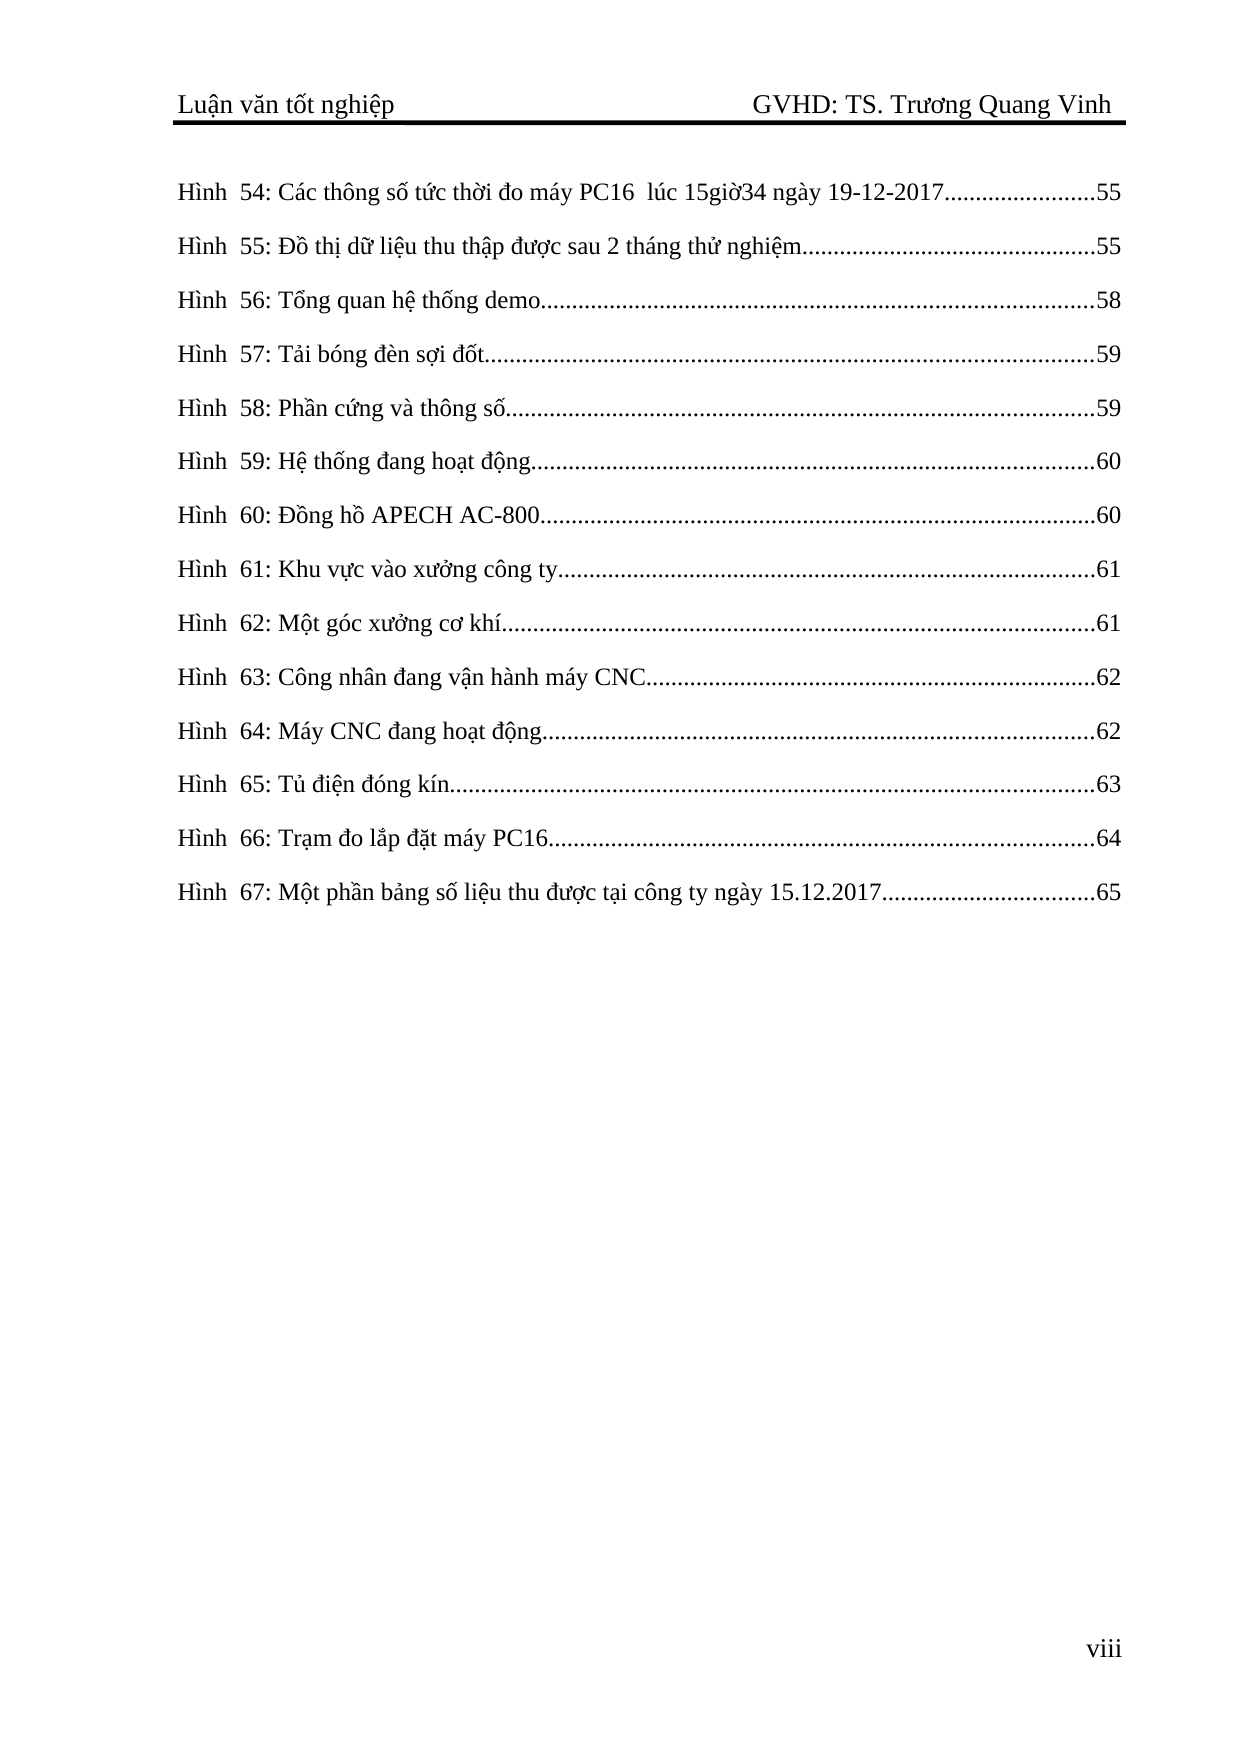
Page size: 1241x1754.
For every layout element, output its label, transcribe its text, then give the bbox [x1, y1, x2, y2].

text Hình 54: Các thông số tức thời đo máy PC16 lúc 15giờ34 ngày 19-12-2017 55 [177, 177, 1122, 206]
text Hình 64: Máy CNC đang hoạt động 62 [177, 716, 1122, 744]
text Hình 66: Trạm đo lắp đặt máy PC16 64 [177, 823, 1122, 852]
text Hình 67: Một phần bảng số liệu thu được tại công ty ngày 15.12.2017 65 [177, 877, 1122, 906]
text Hình 63: Công nhân đang vận hành máy CNC 62 [177, 662, 1122, 691]
text Hình 56: Tổng quan hệ thống demo 58 [177, 285, 1122, 314]
text Hình 60: Đồng hồ APECH AC-800 60 [177, 500, 1122, 529]
text Hình 57: Tải bóng đèn sợi đốt 59 [177, 339, 1122, 367]
text Hình 55: Đồ thị dữ liệu thu thập được sau 2 tháng thử nghiệm 55 [177, 231, 1122, 260]
text Hình 58: Phần cứng và thông số 59 [177, 393, 1122, 421]
text Hình 59: Hệ thống đang hoạt động 60 [177, 446, 1122, 475]
text Hình 61: Khu vực vào xưởng công ty 61 [177, 554, 1122, 583]
text Hình 62: Một góc xưởng cơ khí 61 [177, 608, 1122, 637]
text Hình 65: Tủ điện đóng kín 63 [177, 769, 1122, 798]
